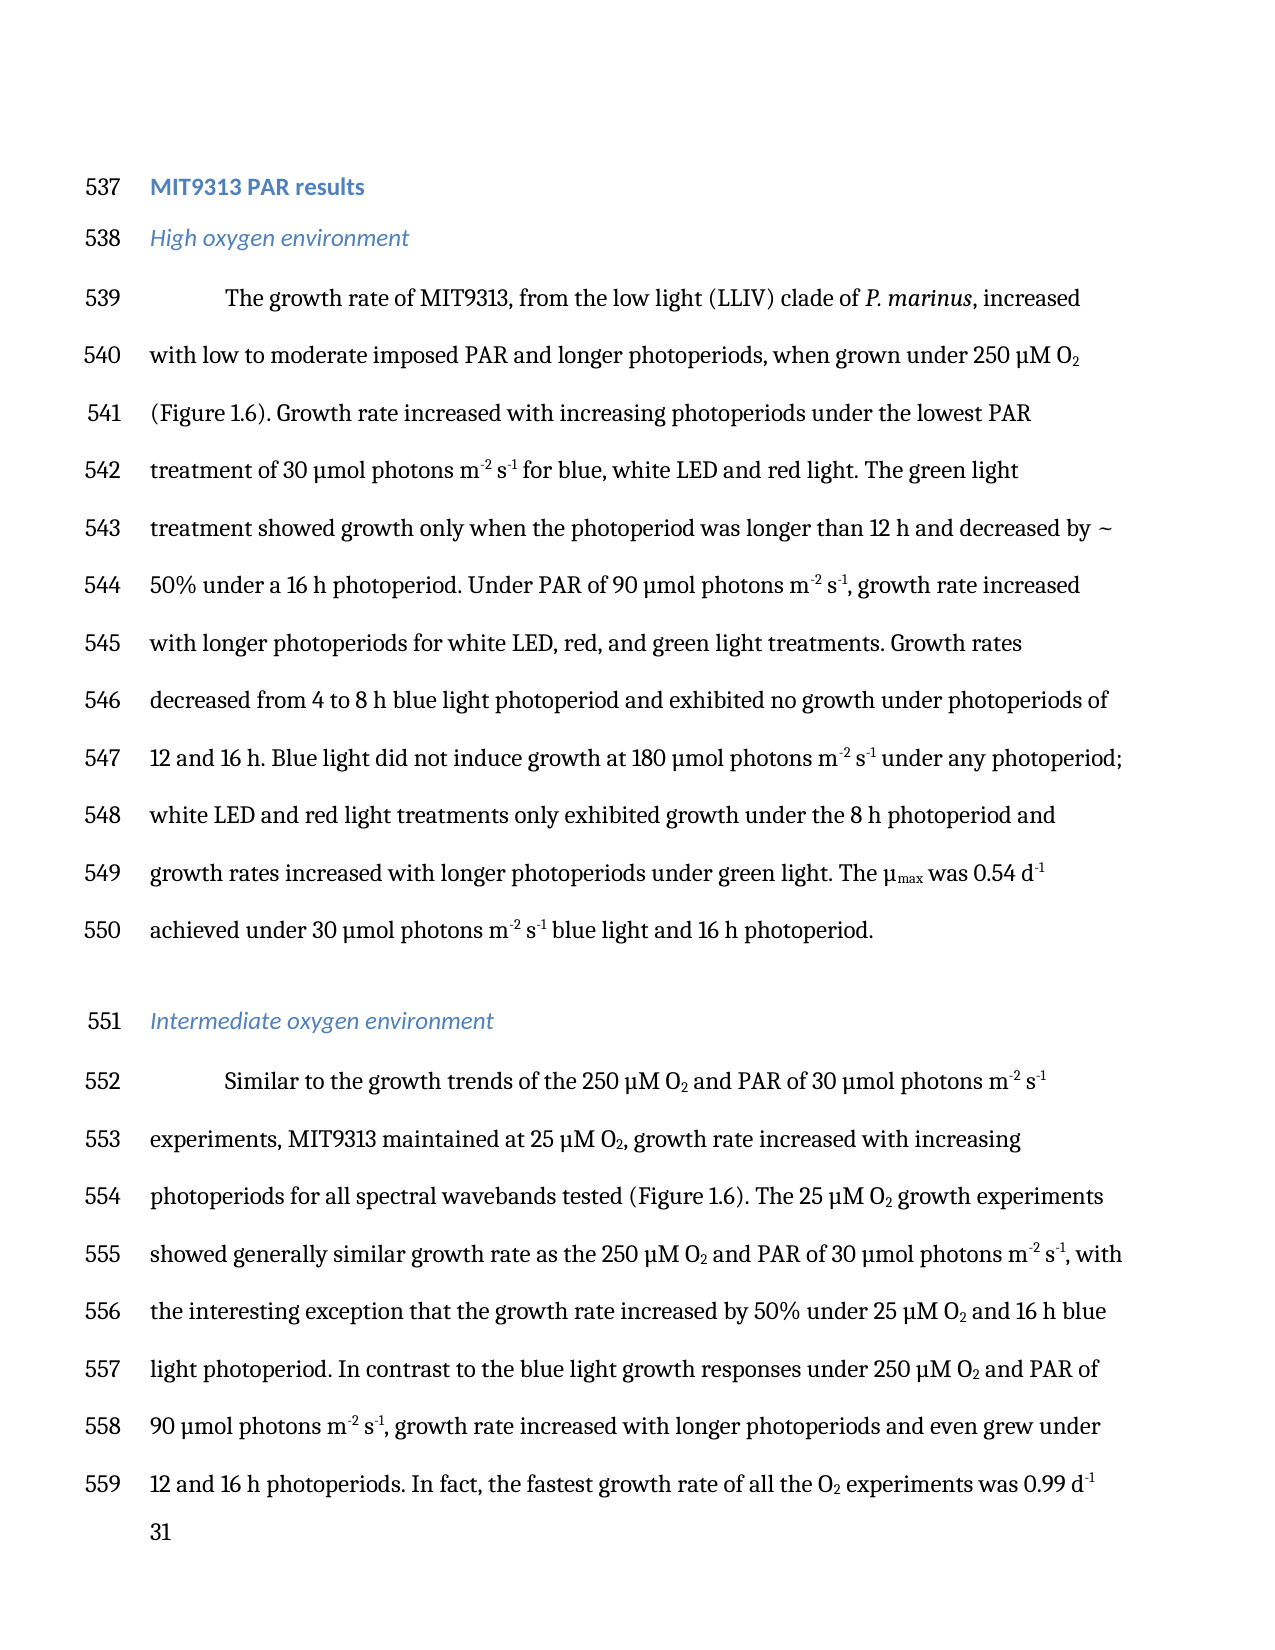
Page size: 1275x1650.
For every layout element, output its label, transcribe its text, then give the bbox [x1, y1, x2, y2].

subtitle Intermediate oxygen environment [150, 1005, 1125, 1036]
text The growth rate of MIT9313, from the low light (LLIV) clade of P. marinus, increased with low to moderate imposed PAR and longer photoperiods, when grown under 250 µM O2 (Figure 1.6). Growth rate increased with increasing photoperiods under the lowest PAR treatment of 30 µmol photons m-2 s-1 for blue, white LED and red light. The green light treatment showed growth only when the photoperiod was longer than 12 h and decreased by ~ 50% under a 16 h photoperiod. Under PAR of 90 µmol photons m-2 s-1, growth rate increased with longer photoperiods for white LED, red, and green light treatments. Growth rates decreased from 4 to 8 h blue light photoperiod and exhibited no growth under photoperiods of 12 and 16 h. Blue light did not induce growth at 180 µmol photons m-2 s-1 under any photoperiod; white LED and red light treatments only exhibited growth under the 8 h photoperiod and growth rates increased with longer photoperiods under green light. The µmax was 0.54 d-1 achieved under 30 µmol photons m-2 s-1 blue light and 16 h photoperiod. [150, 284, 1125, 945]
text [150, 1067, 1125, 1498]
subtitle MIT9313 PAR results [150, 171, 1125, 201]
subtitle High oxygen environment [150, 222, 1125, 253]
